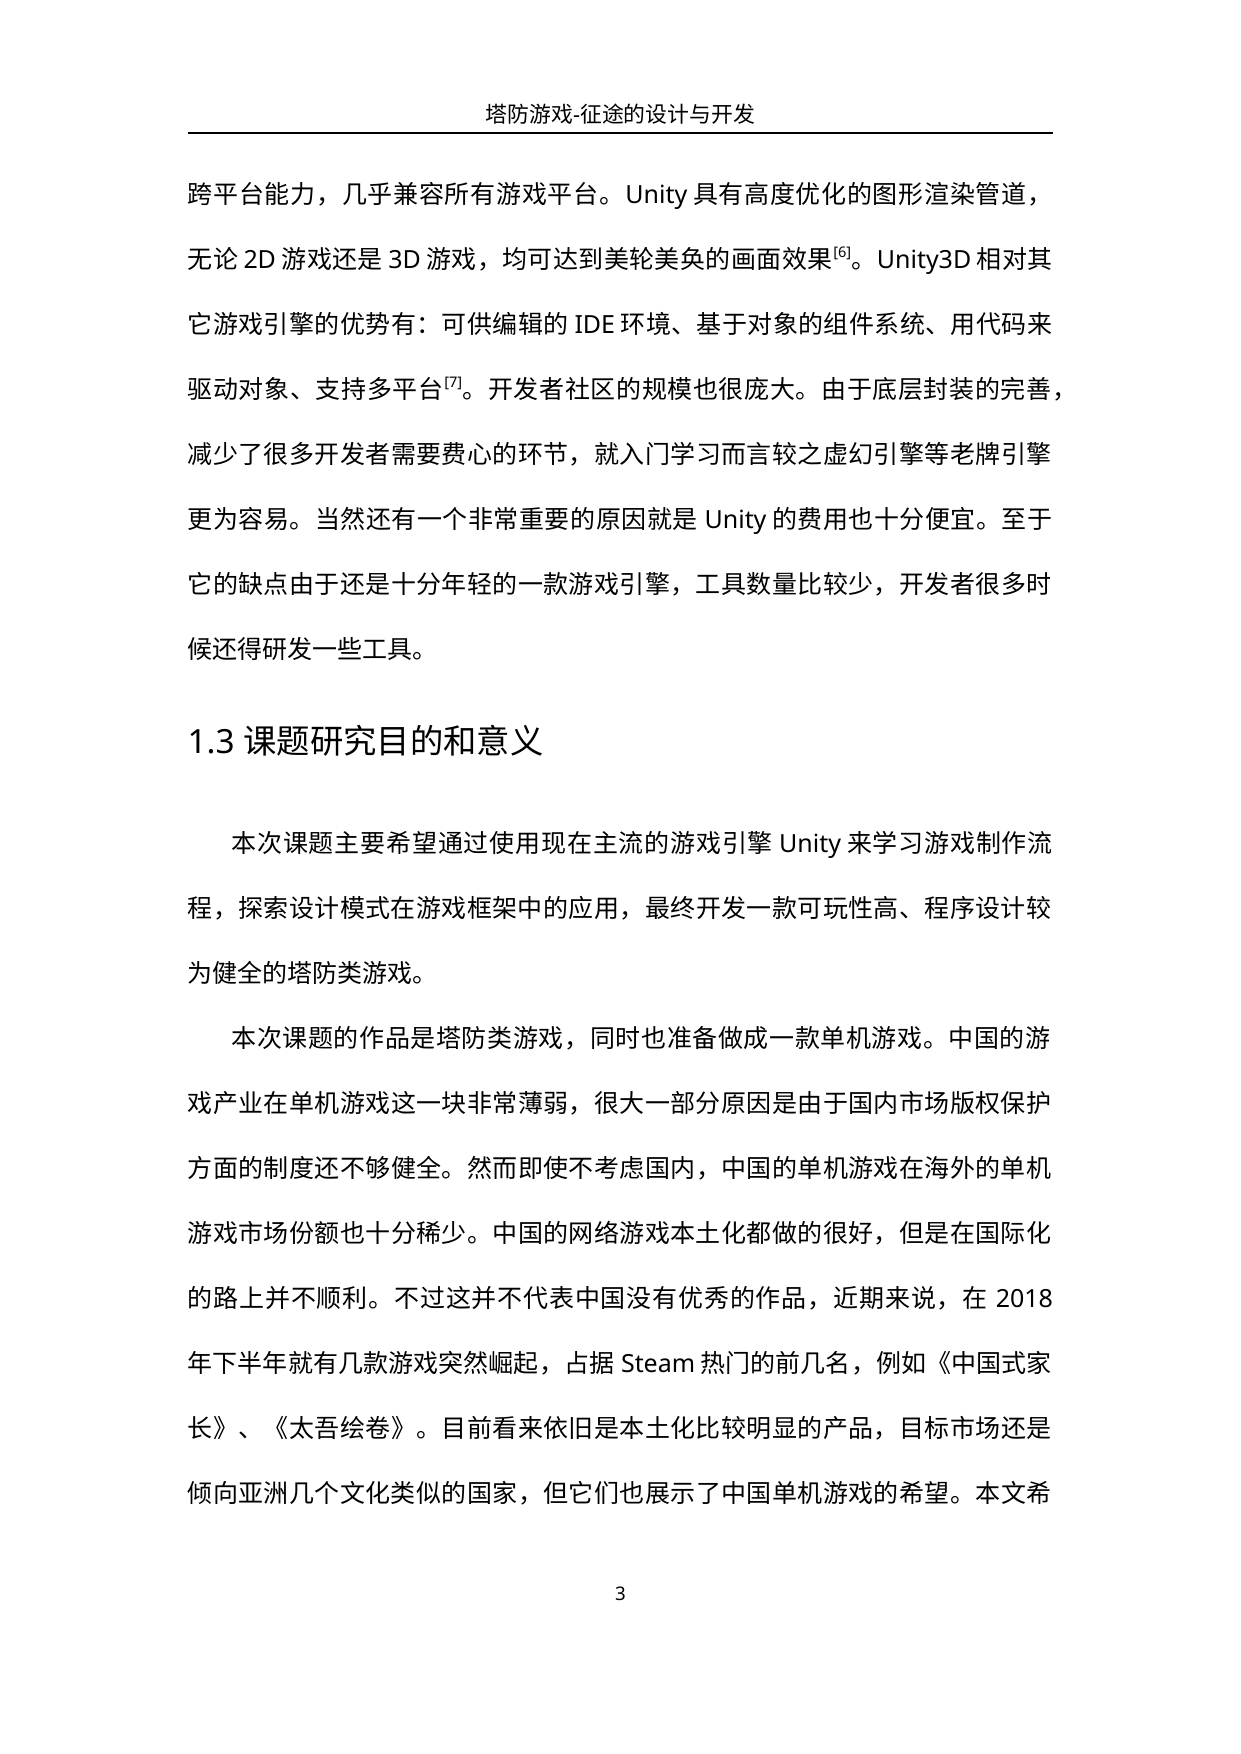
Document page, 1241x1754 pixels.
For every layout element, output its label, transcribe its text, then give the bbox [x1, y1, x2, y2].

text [187, 1004, 1053, 1524]
text 本次课题主要希望通过使用现在主流的游戏引擎Unity来学习游戏制作流程，探索设计模式在游戏框架中的应用，最终开发一款可玩性高、程序设计较为健全的塔防类游戏。 [187, 809, 1053, 1004]
subtitle 1.3 课题研究目的和意义 [187, 707, 1053, 772]
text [187, 160, 1053, 680]
